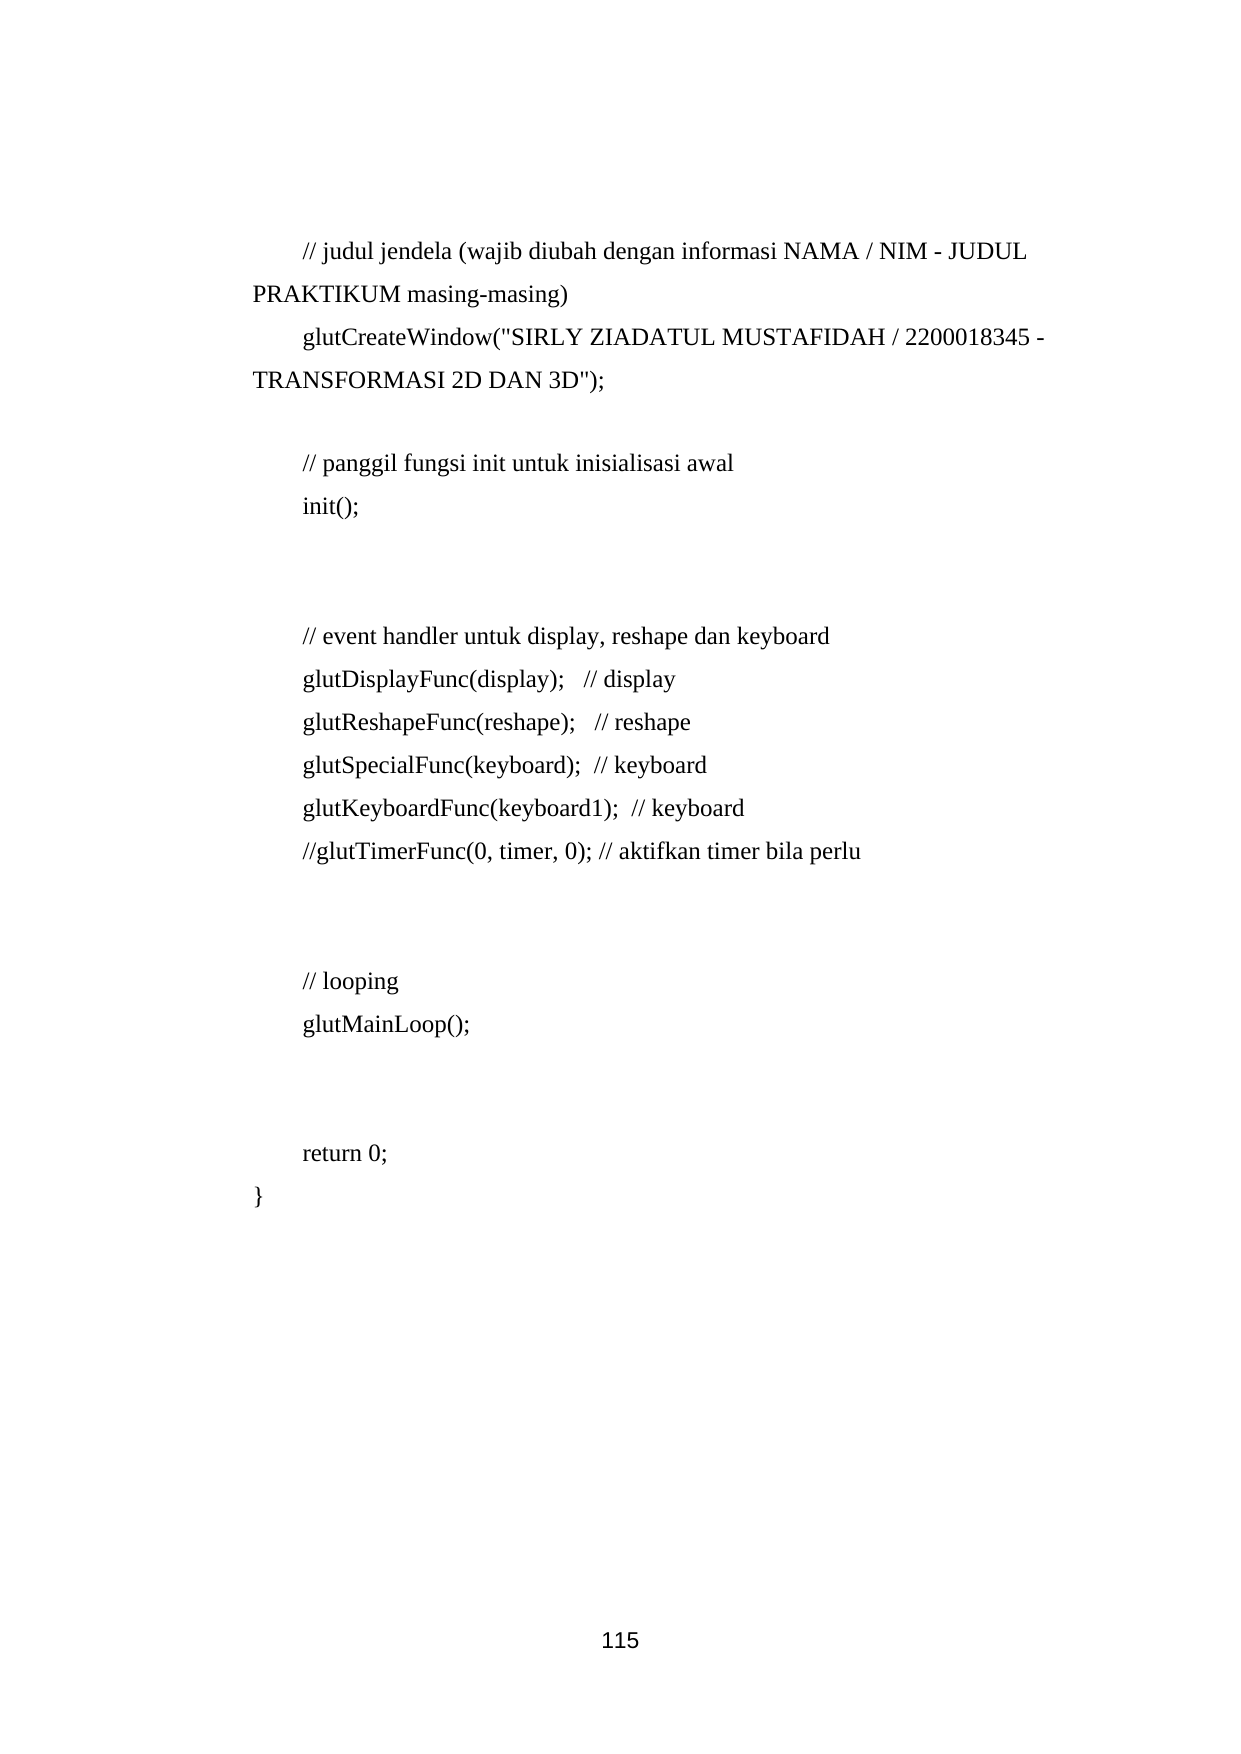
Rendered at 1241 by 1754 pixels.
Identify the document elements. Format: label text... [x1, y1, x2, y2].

list glutReshapeFunc(reshape); // reshape [252, 707, 1063, 736]
list init(); [252, 491, 1063, 520]
list glutSpecialFunc(keyboard); // keyboard [252, 750, 1063, 779]
list return 0; [252, 1138, 1063, 1167]
list } [252, 1181, 1063, 1210]
list glutDisplayFunc(display); // display [252, 664, 1063, 693]
list glutCreateWindow("SIRLY ZIADATUL MUSTAFIDAH / 2200018345 - TRANSFORMASI 2D DAN 3D"); [252, 322, 1063, 394]
list // event handler untuk display, reshape dan keyboard [252, 621, 1063, 649]
list glutKeyboardFunc(keyboard1); // keyboard [252, 793, 1063, 822]
list //glutTimerFunc(0, timer, 0); // aktifkan timer bila perlu [252, 836, 1063, 865]
list glutMainLoop(); [252, 1009, 1063, 1038]
list // panggil fungsi init untuk inisialisasi awal [252, 448, 1063, 477]
list // looping [252, 966, 1063, 994]
list // judul jendela (wajib diubah dengan informasi NAMA / NIM - JUDUL PRAKTIKUM masing-masing) [252, 236, 1063, 308]
